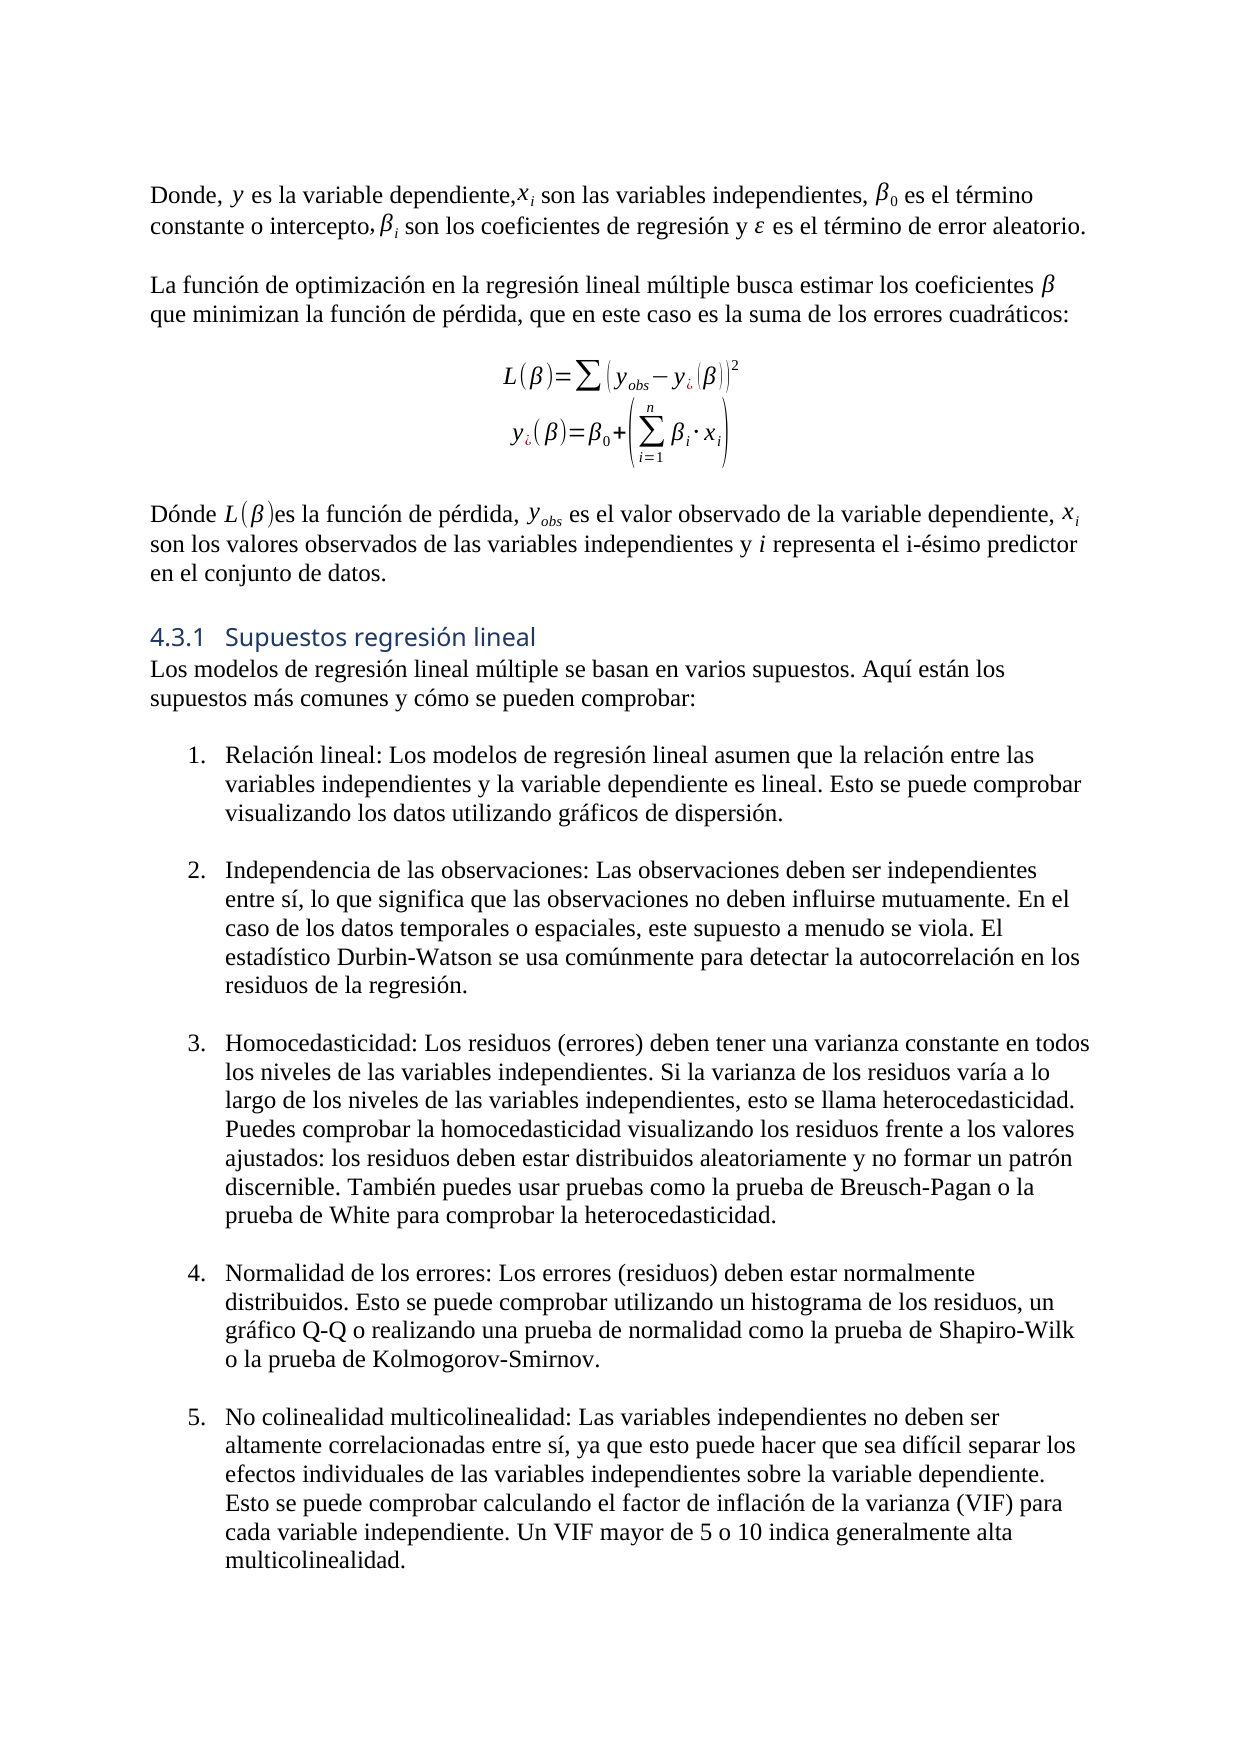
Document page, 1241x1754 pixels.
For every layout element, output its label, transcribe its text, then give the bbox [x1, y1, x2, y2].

text Los modelos de regresión lineal múltiple se basan en varios supuestos. Aquí están los supuestos más comunes y cómo se pueden comprobar: [150, 654, 1090, 712]
list Homocedasticidad: Los residuos (errores) deben tener una varianza constante en todos los niveles de las variables independientes. Si la varianza de los residuos varía a lo largo de los niveles de las variables independientes, esto se llama heterocedasticidad. Puedes comprobar la homocedasticidad visualizando los residuos frente a los valores ajustados: los residuos deben estar distribuidos aleatoriamente y no formar un patrón discernible. También puedes usar pruebas como la prueba de Breusch-Pagan o la prueba de White para comprobar la heterocedasticidad. [187, 1028, 1090, 1229]
list Normalidad de los errores: Los errores (residuos) deben estar normalmente distribuidos. Esto se puede comprobar utilizando un histograma de los residuos, un gráfico Q-Q o realizando una prueba de normalidad como la prueba de Shapiro-Wilk o la prueba de Kolmogorov-Smirnov. [187, 1258, 1090, 1373]
list Relación lineal: Los modelos de regresión lineal asumen que la relación entre las variables independientes y la variable dependiente es lineal. Esto se puede comprobar visualizando los datos utilizando gráficos de dispersión. [187, 740, 1090, 827]
list Independencia de las observaciones: Las observaciones deben ser independientes entre sí, lo que significa que las observaciones no deben influirse mutuamente. En el caso de los datos temporales o espaciales, este supuesto a menudo se viola. El estadístico Durbin-Watson se usa comúnmente para detectar la autocorrelación en los residuos de la regresión. [187, 855, 1090, 999]
list No colinealidad multicolinealidad: Las variables independientes no deben ser altamente correlacionadas entre sí, ya que esto puede hacer que sea difícil separar los efectos individuales de las variables independientes sobre la variable dependiente. Esto se puede comprobar calculando el factor de inflación de la varianza (VIF) para cada variable independiente. Un VIF mayor de 5 o 10 indica generalmente alta multicolinealidad. [187, 1402, 1090, 1574]
text Donde, es la variable dependiente, son las variables independientes, es el término constante o intercepto son los coeficientes de regresión y es el término de error aleatorio. [150, 179, 1090, 241]
text La función de optimización en la regresión lineal múltiple busca estimar los coeficientes que minimizan la función de pérdida, que en este caso es la suma de los errores cuadráticos: [150, 270, 1090, 328]
text Dónde es la función de pérdida, es el valor observado de la variable dependiente, son los valores observados de las variables independientes y representa el i-ésimo predictor en el conjunto de datos. [150, 498, 1090, 587]
subtitle Supuestos regresión lineal [150, 620, 1090, 654]
